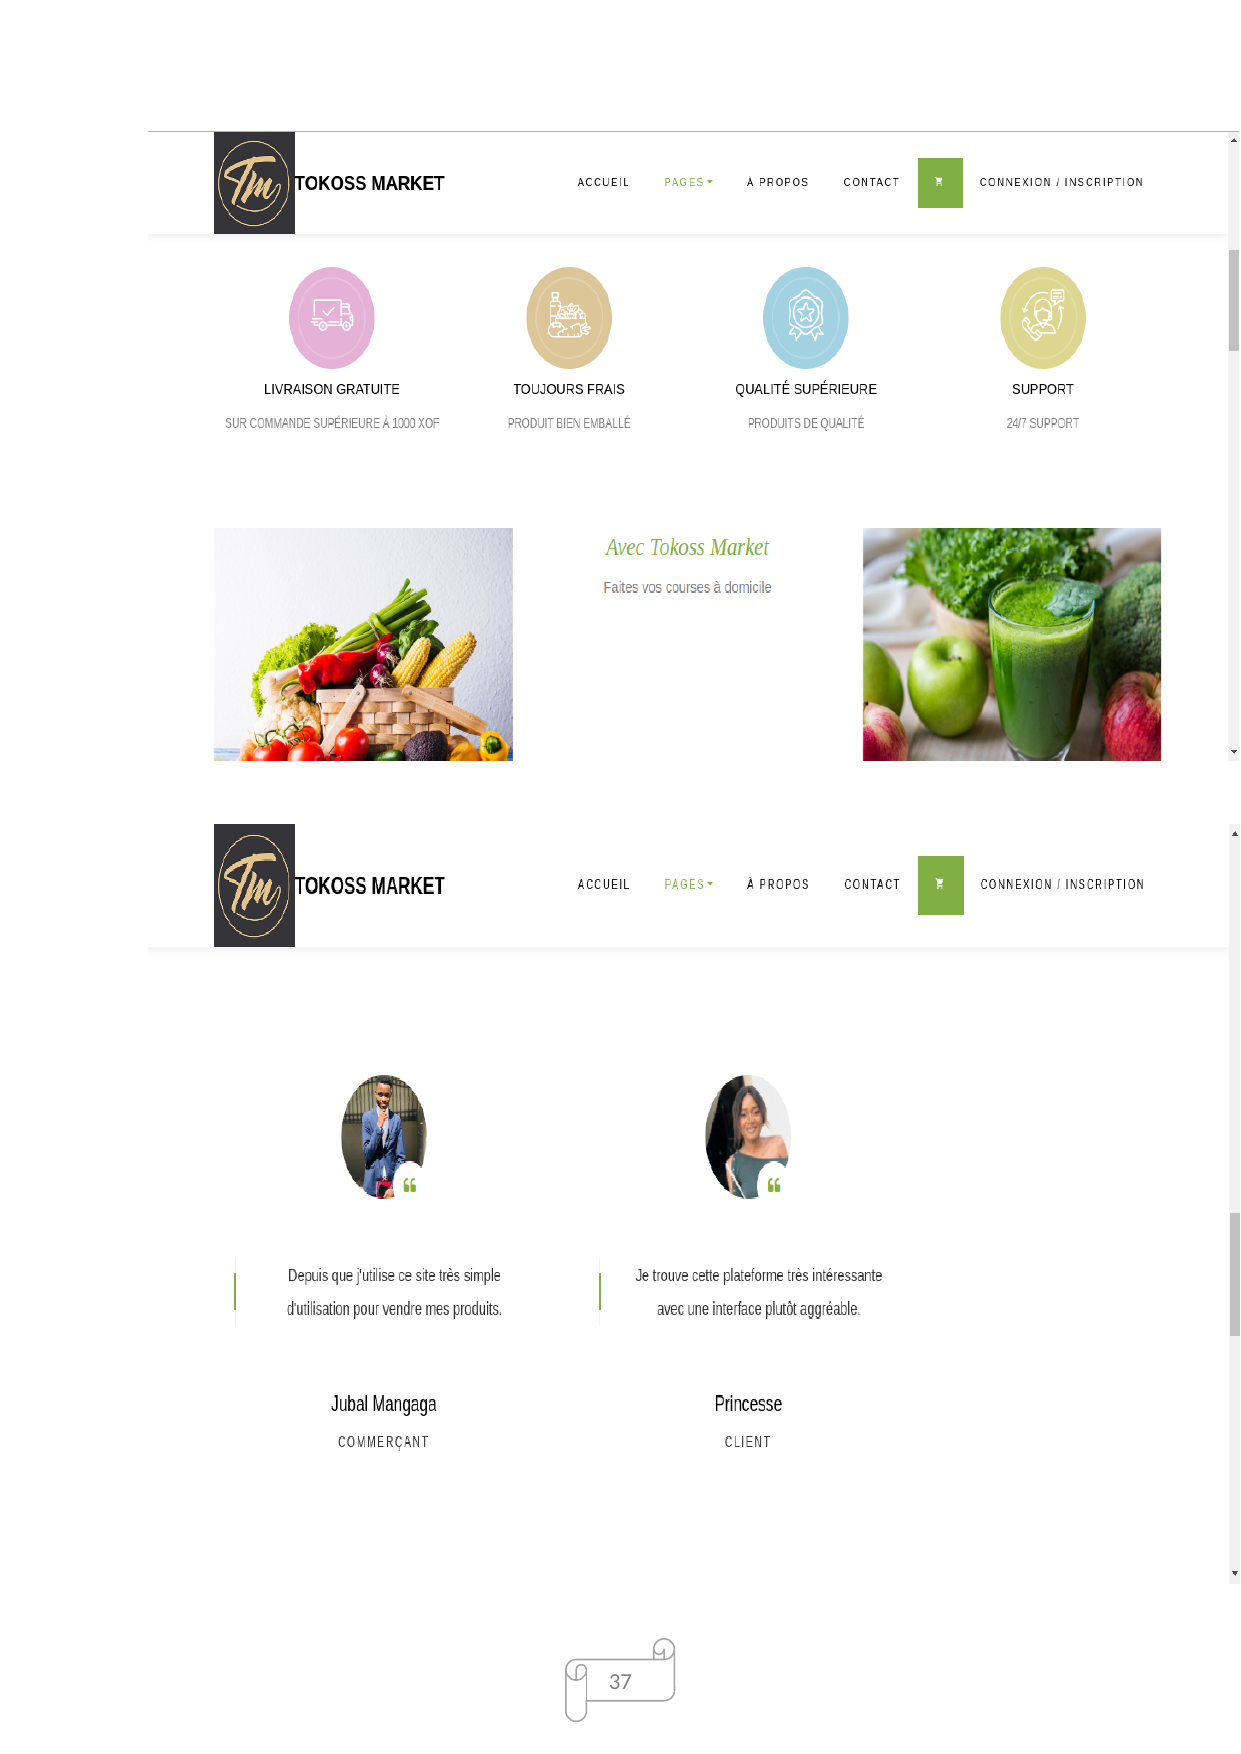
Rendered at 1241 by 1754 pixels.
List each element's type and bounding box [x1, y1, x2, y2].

picture [147, 824, 1241, 1584]
picture [147, 131, 1240, 761]
